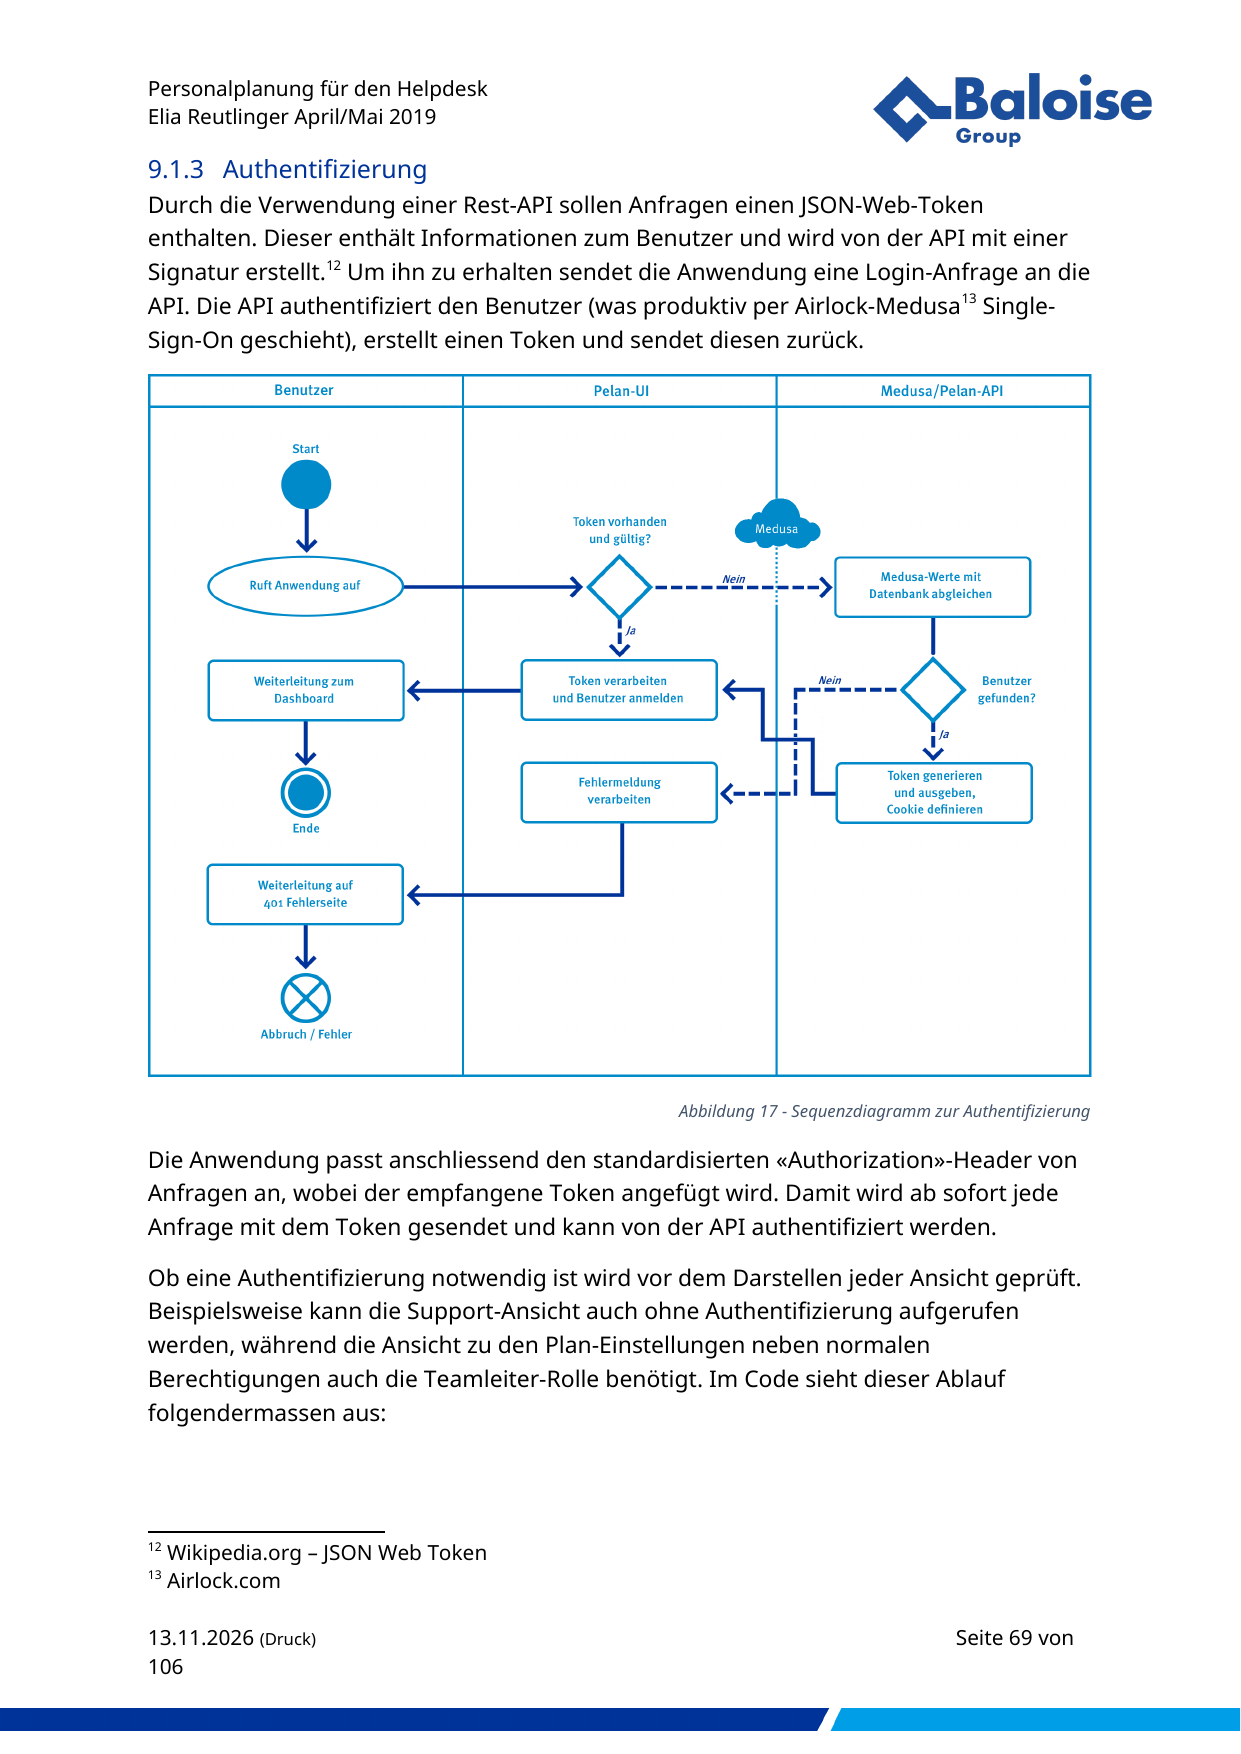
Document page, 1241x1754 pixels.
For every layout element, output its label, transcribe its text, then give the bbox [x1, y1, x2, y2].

text Die Anwendung passt anschliessend den standardisierten «Authorization»-Header von Anfragen an, wobei der empfangene Token angefügt wird. Damit wird ab sofort jede Anfrage mit dem Token gesendet und kann von der API authentifiziert werden. [148, 1144, 1093, 1242]
picture [873, 73, 1152, 147]
picture [0, 1708, 1241, 1733]
picture [465, 377, 775, 405]
text Abbildung 17 - Sequenzdiagramm zur Authentifizierung [148, 1100, 1093, 1123]
text Ob eine Authentifizierung notwendig ist wird vor dem Darstellen jeder Ansicht geprüft. Beispielsweise kann die Support-Ansicht auch ohne Authentifizierung aufgerufen werden, während die Ansicht zu den Plan-Einstellungen neben normalen Berechtigungen auch die Teamleiter-Rolle benötigt. Im Code sieht dieser Ablauf folgendermassen aus: [148, 1262, 1093, 1428]
subtitle Authentifizierung [148, 152, 1093, 186]
picture [147, 373, 1093, 1081]
picture [778, 377, 1088, 405]
text Durch die Verwendung einer Rest-API sollen Anfragen einen JSON-Web-Token enthalten. Dieser enthält Informationen zum Benutzer und wird von der API mit einer Signatur erstellt. Um ihn zu erhalten sendet die Anwendung eine Login-Anfrage an die API. Die API authentifiziert den Benutzer (was produktiv per Airlock-Medusa Single-Sign-On geschieht), erstellt einen Token und sendet diesen zurück. [148, 188, 1093, 355]
picture [151, 409, 1088, 1074]
picture [151, 377, 461, 405]
